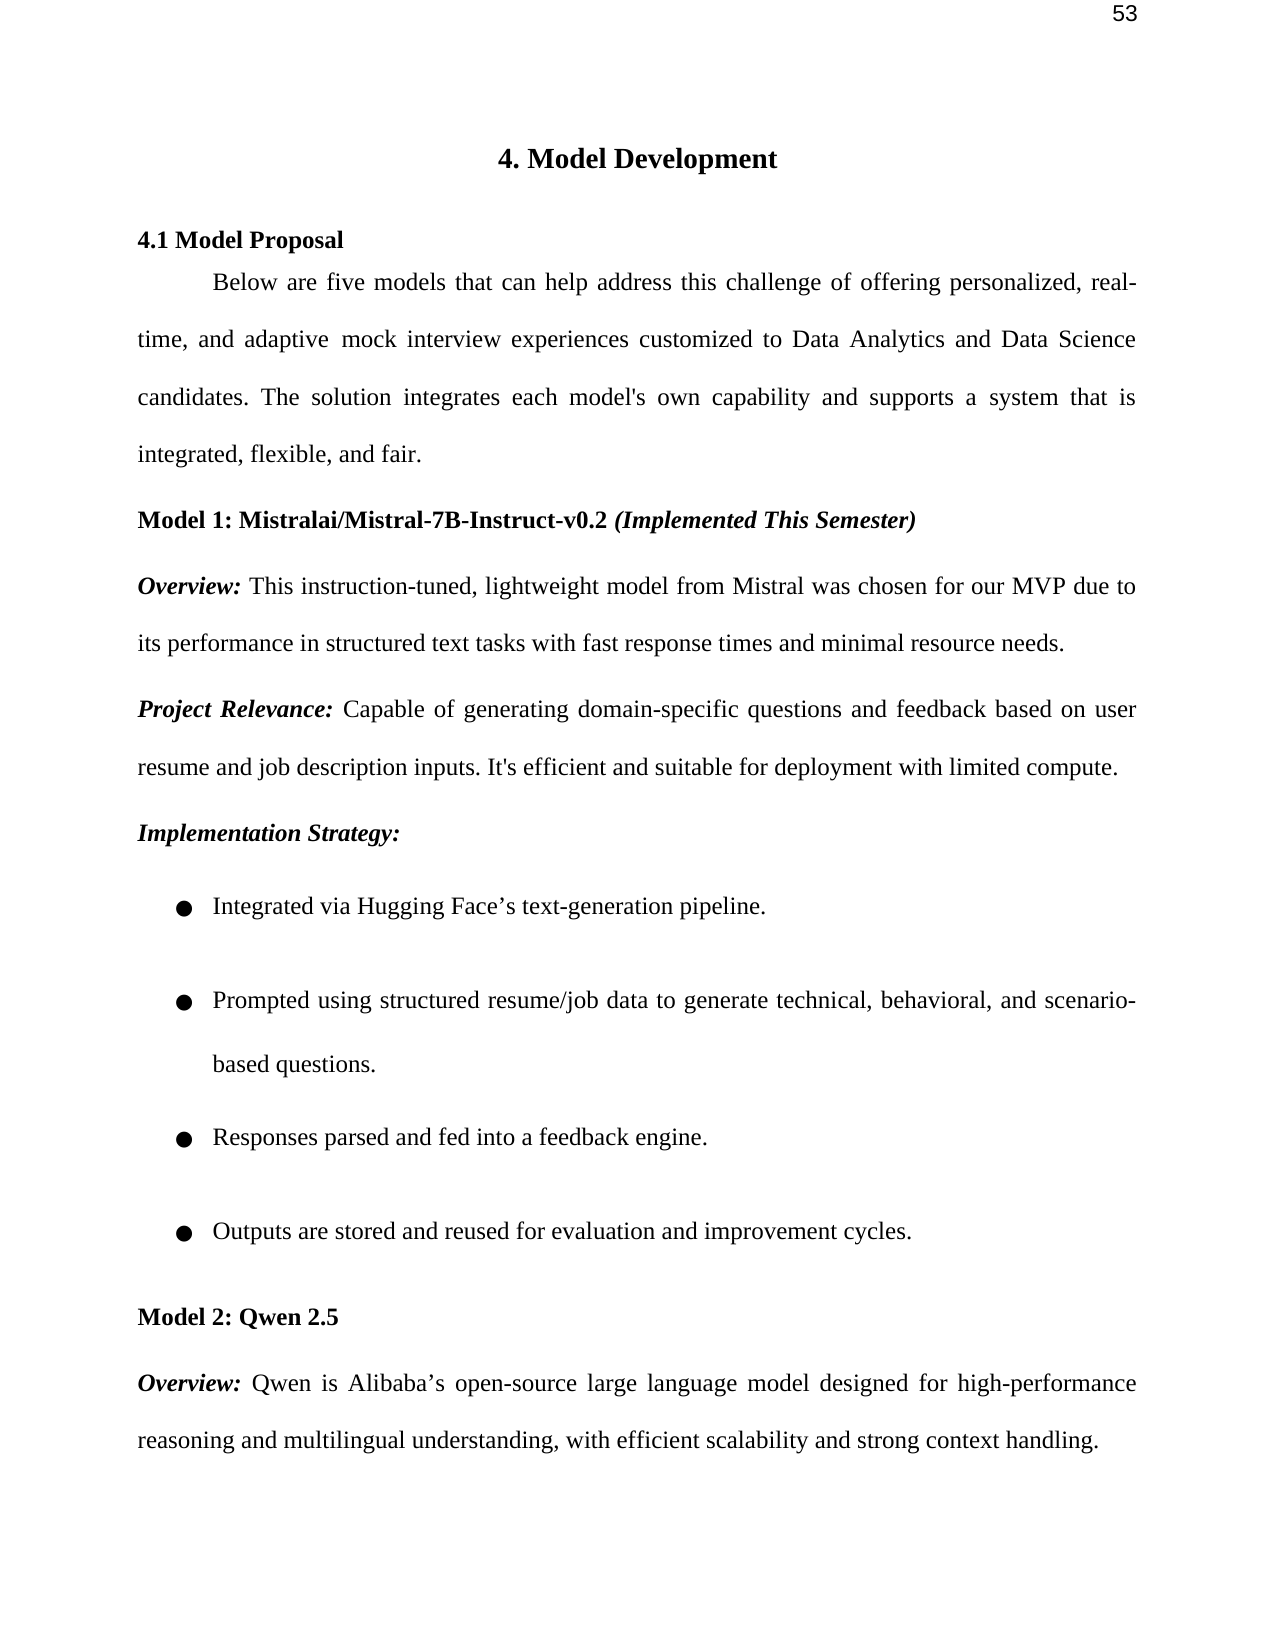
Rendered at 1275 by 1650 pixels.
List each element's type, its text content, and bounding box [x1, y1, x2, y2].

text Overview: This instruction-tuned, lightweight model from Mistral was chosen for our MVP due to its performance in structured text tasks with fast response times and minimal resource needs. [137, 571, 1137, 657]
text Overview: Qwen is Alibaba’s open-source large language model designed for high-performance reasoning and multilingual understanding, with efficient scalability and strong context handling. [137, 1368, 1137, 1454]
text Model 2: Qwen 2.5 [137, 1302, 1137, 1331]
subtitle 4.1 Model Proposal [137, 225, 1137, 254]
text Model 1: Mistralai/Mistral-7B-Instruct-v0.2 (Implemented This Semester) [137, 505, 1137, 534]
subtitle 4. Model Development [137, 142, 1137, 175]
text Below are five models that can help address this challenge of offering personalized, real-time, and adaptive mock interview experiences customized to Data Analytics and Data Science candidates. The solution integrates each model's own capability and supports a system that is integrated, flexible, and fair. [137, 267, 1137, 468]
list Integrated via Hugging Face’s text-generation pipeline. [175, 883, 1137, 926]
text Implementation Strategy: [137, 818, 1137, 846]
text Project Relevance: Capable of generating domain-specific questions and feedback based on user resume and job description inputs. It's efficient and suitable for deployment with limited compute. [137, 694, 1137, 781]
list Prompted using structured resume/job data to generate technical, behavioral, and scenario-based questions. [175, 977, 1137, 1077]
list Outputs are stored and reused for evaluation and improvement cycles. [175, 1208, 1137, 1251]
list Responses parsed and fed into a feedback engine. [175, 1114, 1137, 1157]
